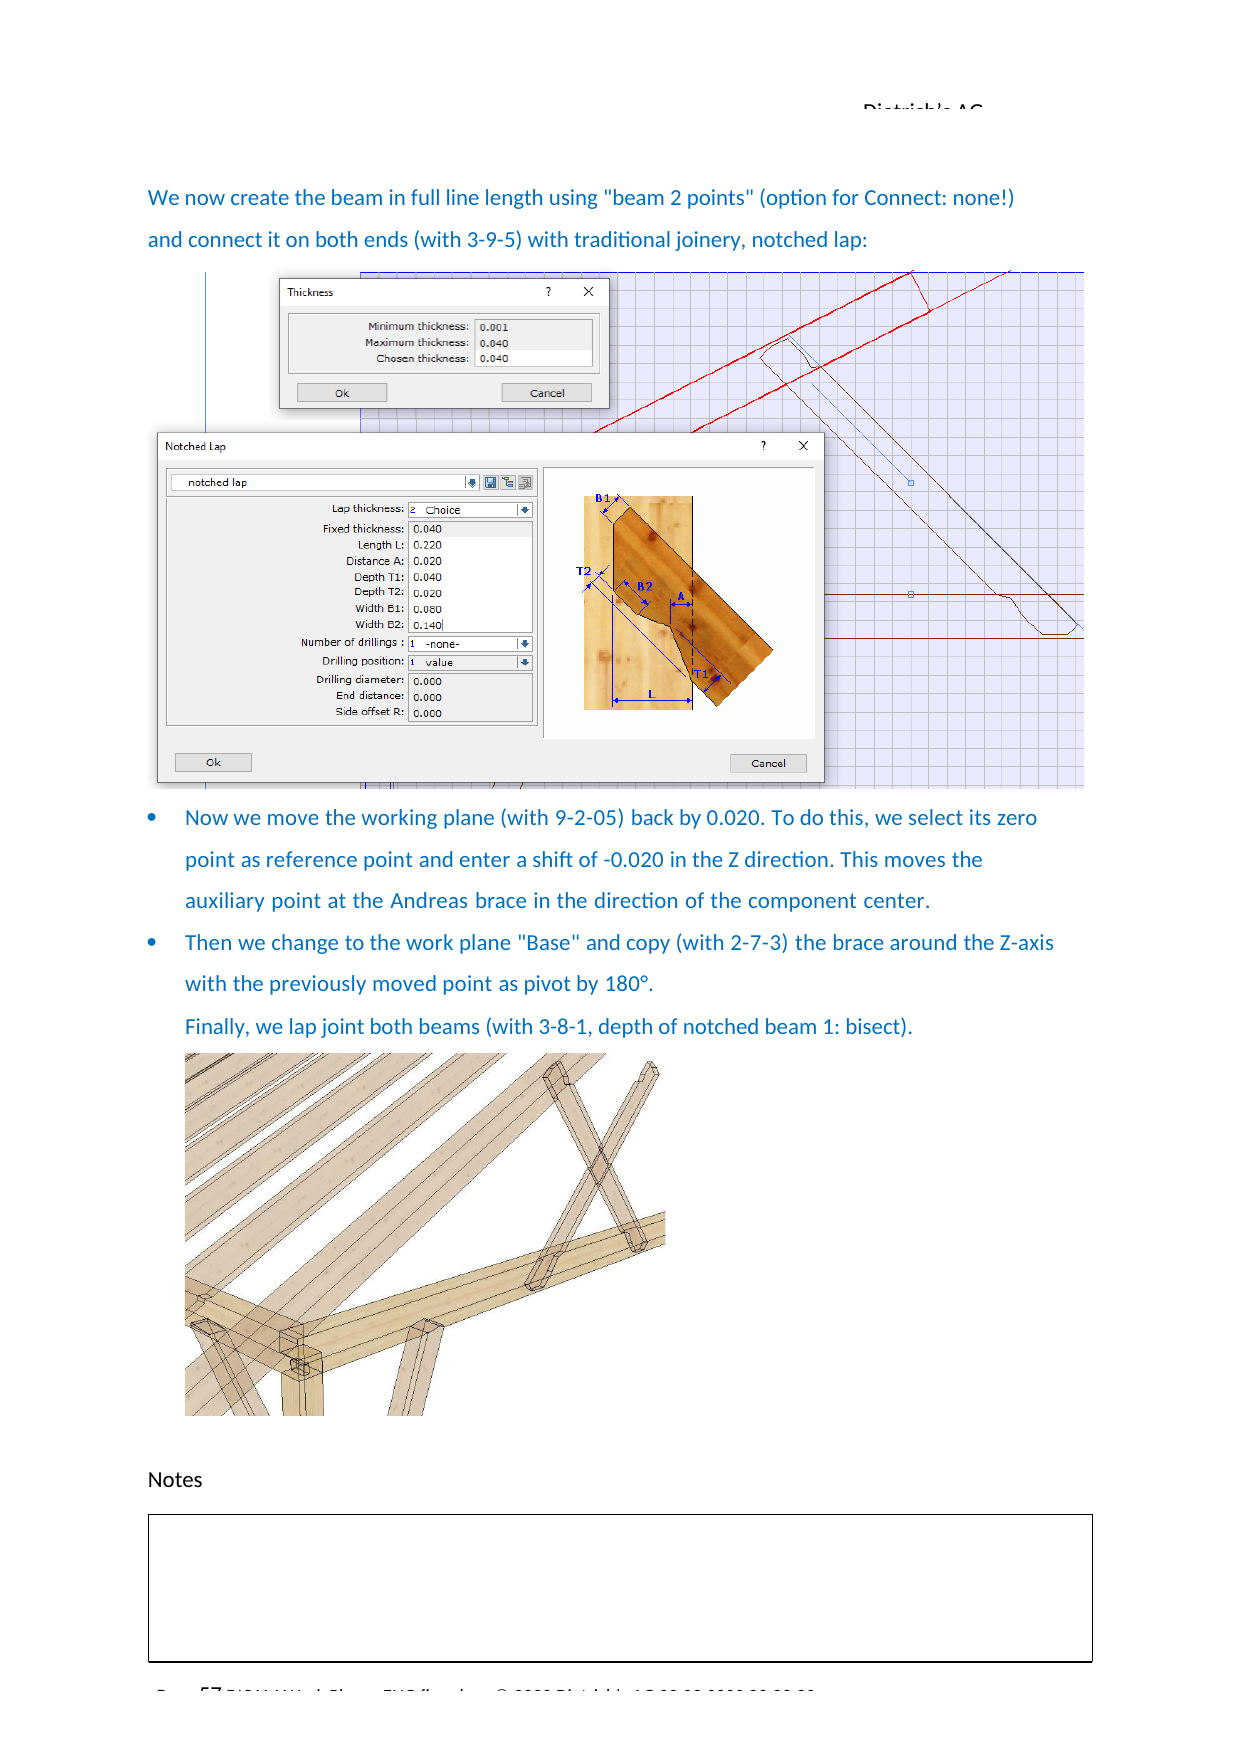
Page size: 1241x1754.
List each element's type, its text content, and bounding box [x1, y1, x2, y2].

picture [147, 267, 1084, 789]
picture [184, 1053, 666, 1416]
text Finally, we lap joint both beams (with 3-8-1, depth of notched beam 1: bisect). [185, 1012, 1163, 1040]
list Then we change to the work plane "Base" and copy (with 2-7-3) the brace around the Z-axis with the previously moved point as pivot by 180°. [148, 928, 1076, 998]
text We now create the beam in full line length using "beam 2 points" (option for Connect: none!) and connect it on both ends (with 3-9-5) with traditional joinery, notched lap: [148, 183, 1051, 253]
list Now we move the working plane (with 9-2-05) back by 0.020. To do this, we select its zero point as reference point and enter a shift of -0.020 in the Z direction. This moves the auxiliary point at the Andreas brace in the direction of the component center. [148, 803, 1061, 914]
text Notes [148, 1465, 1163, 1493]
